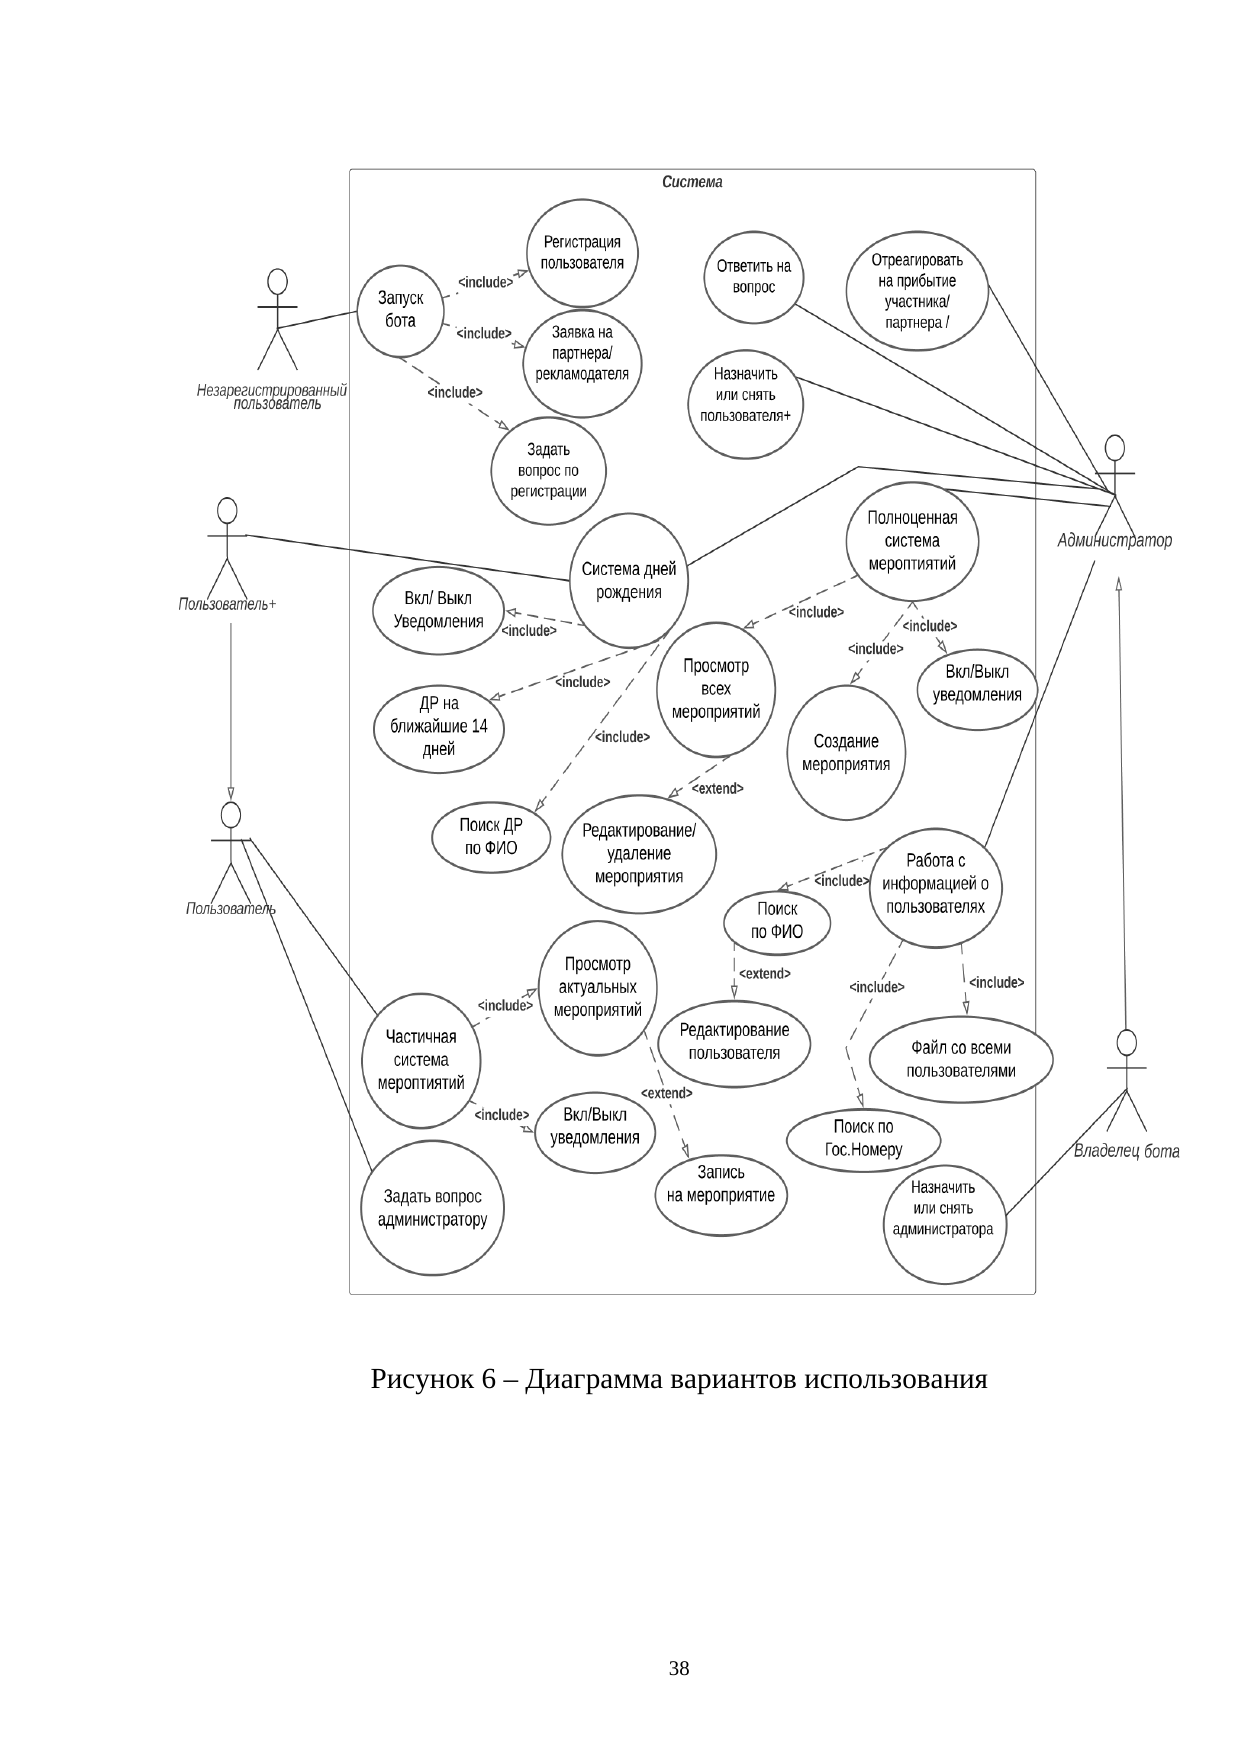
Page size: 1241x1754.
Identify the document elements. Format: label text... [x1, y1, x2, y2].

picture [177, 118, 1183, 1345]
